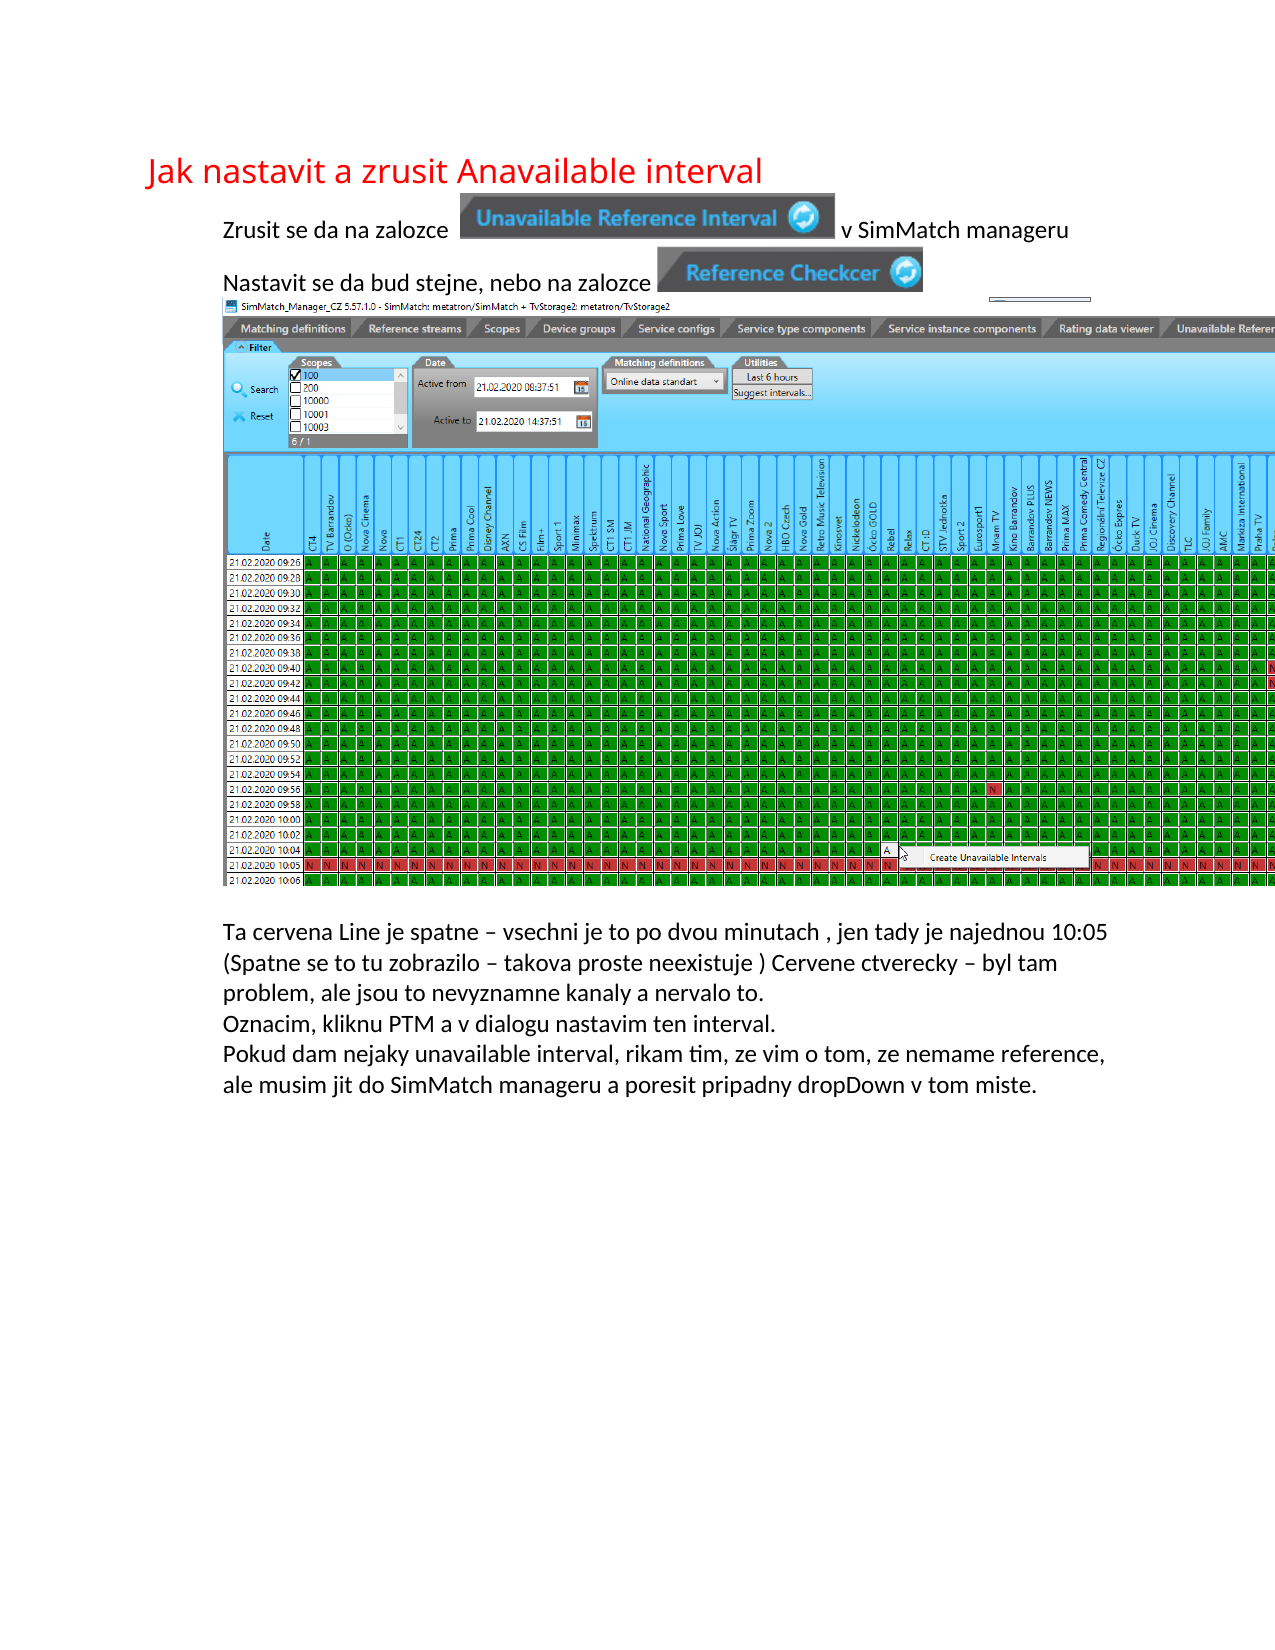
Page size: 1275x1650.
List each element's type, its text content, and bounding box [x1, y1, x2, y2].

subtitle Jak nastavit a zrusit Anavailable interval [148, 148, 1127, 193]
picture [460, 193, 836, 239]
text Pokud dam nejaky unavailable interval, rikam tim, ze vim o tom, ze nemame reference, ale musim jit do SimMatch manageru a poresit pripadny dropDown v tom miste. [223, 1039, 1127, 1100]
text Oznacim, kliknu PTM a v dialogu nastavim ten interval. [223, 1008, 1127, 1039]
picture [657, 244, 923, 292]
picture [222, 297, 1275, 886]
text Ta cervena Line je spatne – vsechni je to po dvou minutach , jen tady je najednou 10:05 (Spatne se to tu zobrazilo – takova proste neexistuje ) Cervene ctverecky – byl tam problem, ale jsou to nevyznamne kanaly a nervalo to. [223, 917, 1127, 1008]
